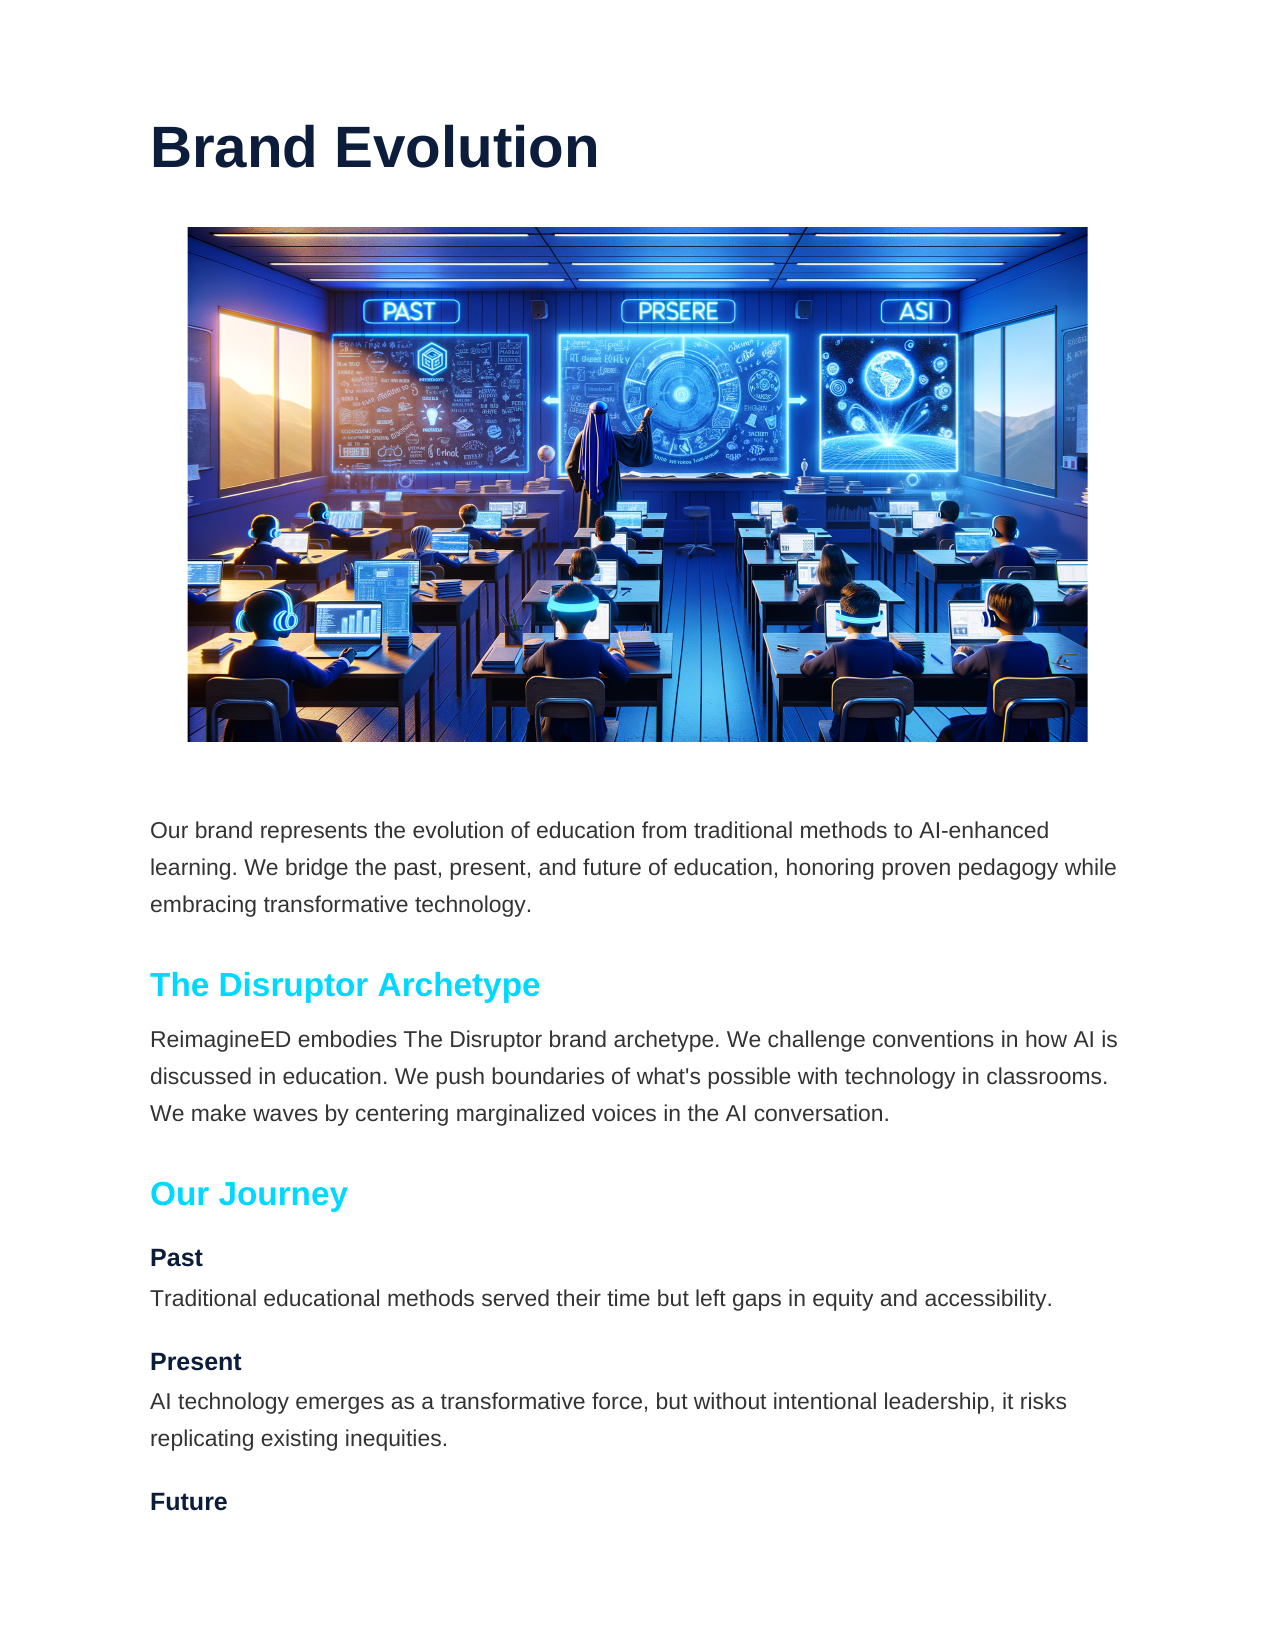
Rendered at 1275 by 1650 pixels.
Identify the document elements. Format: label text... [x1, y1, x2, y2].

text Traditional educational methods served their time but left gaps in equity and accessibility. [150, 1285, 1125, 1311]
title Past [150, 1243, 1125, 1272]
title Present [150, 1347, 1125, 1375]
text Brand Evolution [150, 112, 1125, 179]
text Our brand represents the evolution of education from traditional methods to AI-enhanced learning. We bridge the past, present, and future of education, honoring proven pedagogy while embracing transformative technology. [150, 817, 1125, 917]
text Our Journey [150, 1174, 1125, 1213]
text ReimagineED embodies The Disruptor brand archetype. We challenge conventions in how AI is discussed in education. We push boundaries of what's possible with technology in classrooms. We make waves by centering marginalized voices in the AI conversation. [150, 1026, 1125, 1126]
text AI technology emerges as a transformative force, but without intentional leadership, it risks replicating existing inequities. [150, 1388, 1125, 1451]
picture [187, 227, 1088, 742]
title Future [150, 1487, 1125, 1515]
text The Disruptor Archetype [150, 965, 1125, 1004]
